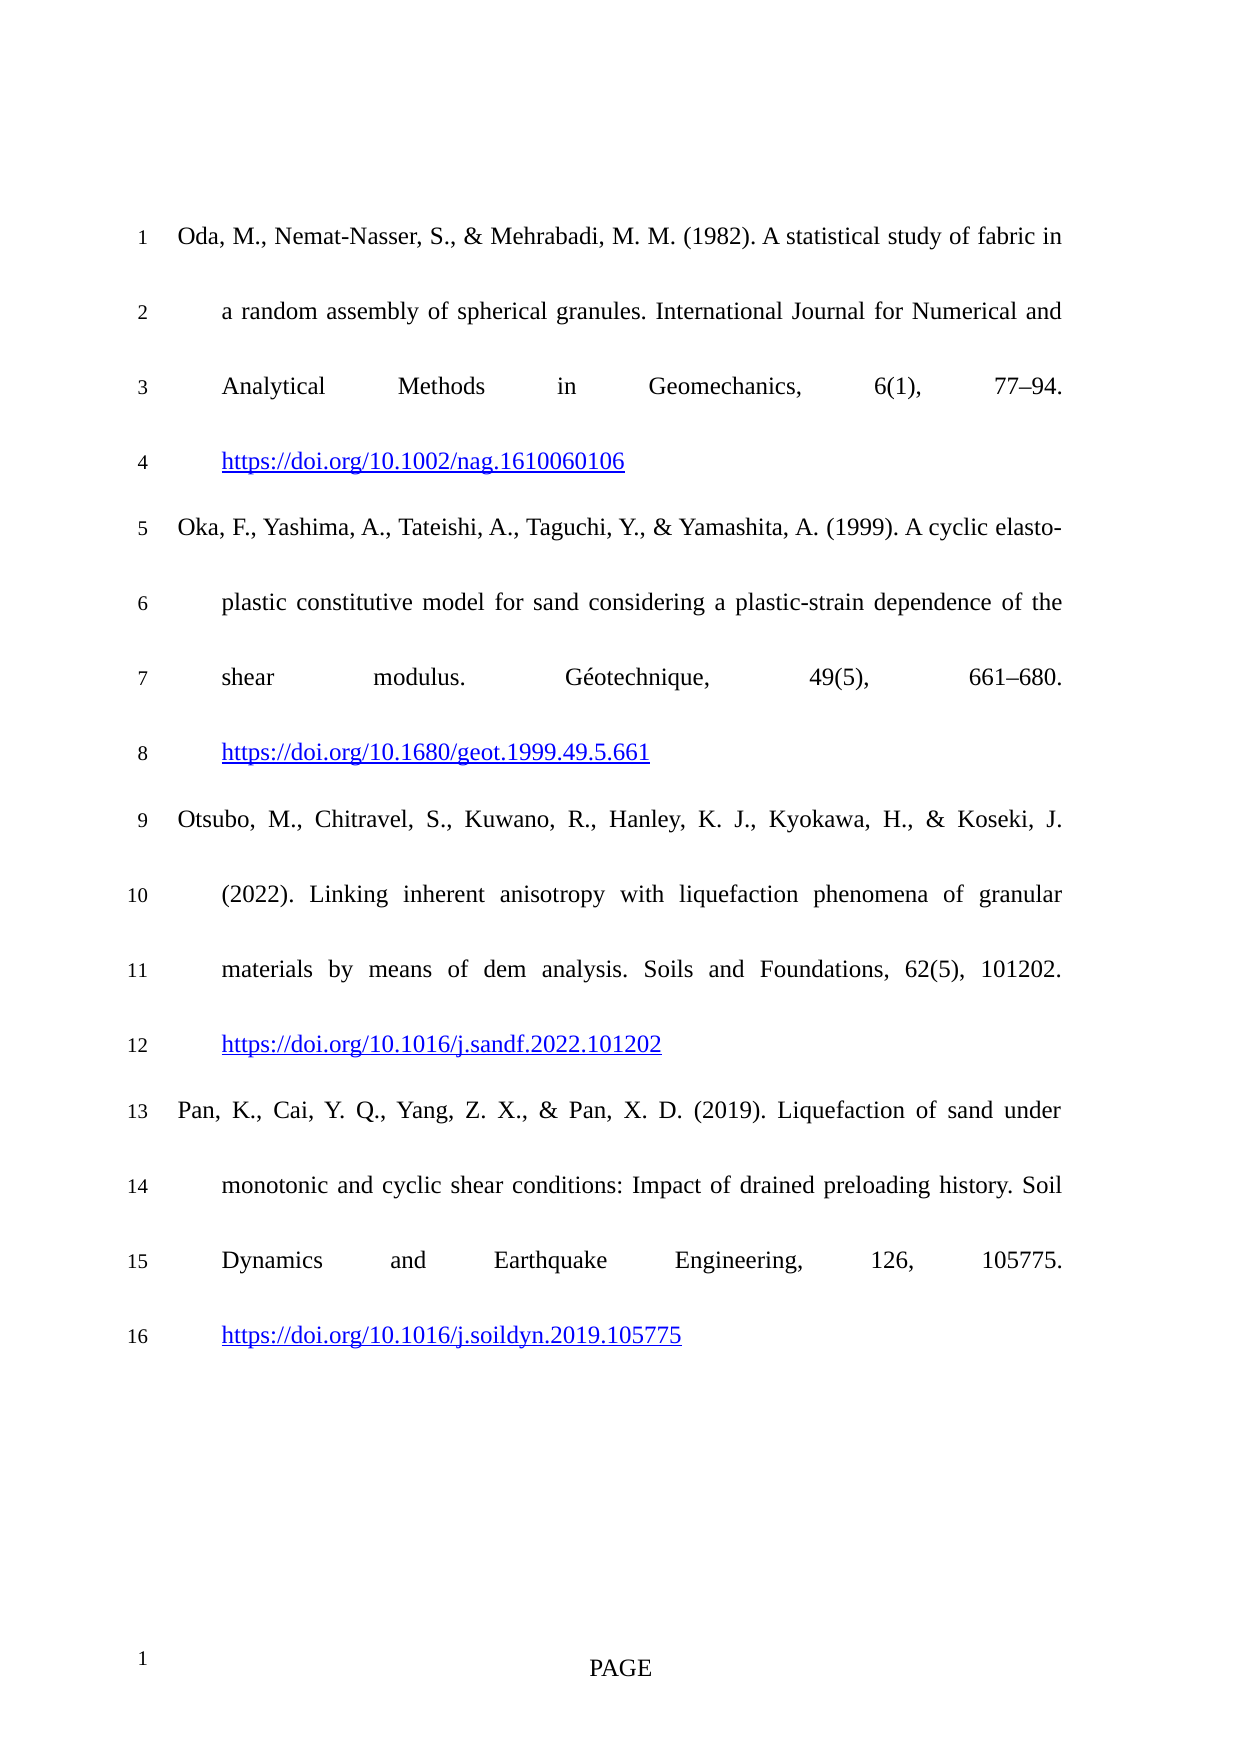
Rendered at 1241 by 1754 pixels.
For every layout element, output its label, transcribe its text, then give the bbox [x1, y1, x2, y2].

text Oda, M., Nemat‐Nasser, S., & Mehrabadi, M. M. (1982). A statistical study of fabric in a random assembly of spherical granules. International Journal for Numerical and Analytical Methods in Geomechanics, 6(1), 77–94. https://doi.org/10.1002/nag.1610060106 [177, 217, 1063, 479]
text Otsubo, M., Chitravel, S., Kuwano, R., Hanley, K. J., Kyokawa, H., & Koseki, J. (2022). Linking inherent anisotropy with liquefaction phenomena of granular materials by means of dem analysis. Soils and Foundations, 62(5), 101202. https://doi.org/10.1016/j.sandf.2022.101202 [177, 799, 1063, 1062]
text Oka, F., Yashima, A., Tateishi, A., Taguchi, Y., & Yamashita, A. (1999). A cyclic elasto-plastic constitutive model for sand considering a plastic-strain dependence of the shear modulus. Géotechnique, 49(5), 661–680. https://doi.org/10.1680/geot.1999.49.5.661 [177, 508, 1063, 771]
text Pan, K., Cai, Y. Q., Yang, Z. X., & Pan, X. D. (2019). Liquefaction of sand under monotonic and cyclic shear conditions: Impact of drained preloading history. Soil Dynamics and Earthquake Engineering, 126, 105775. https://doi.org/10.1016/j.soildyn.2019.105775 [177, 1091, 1063, 1353]
